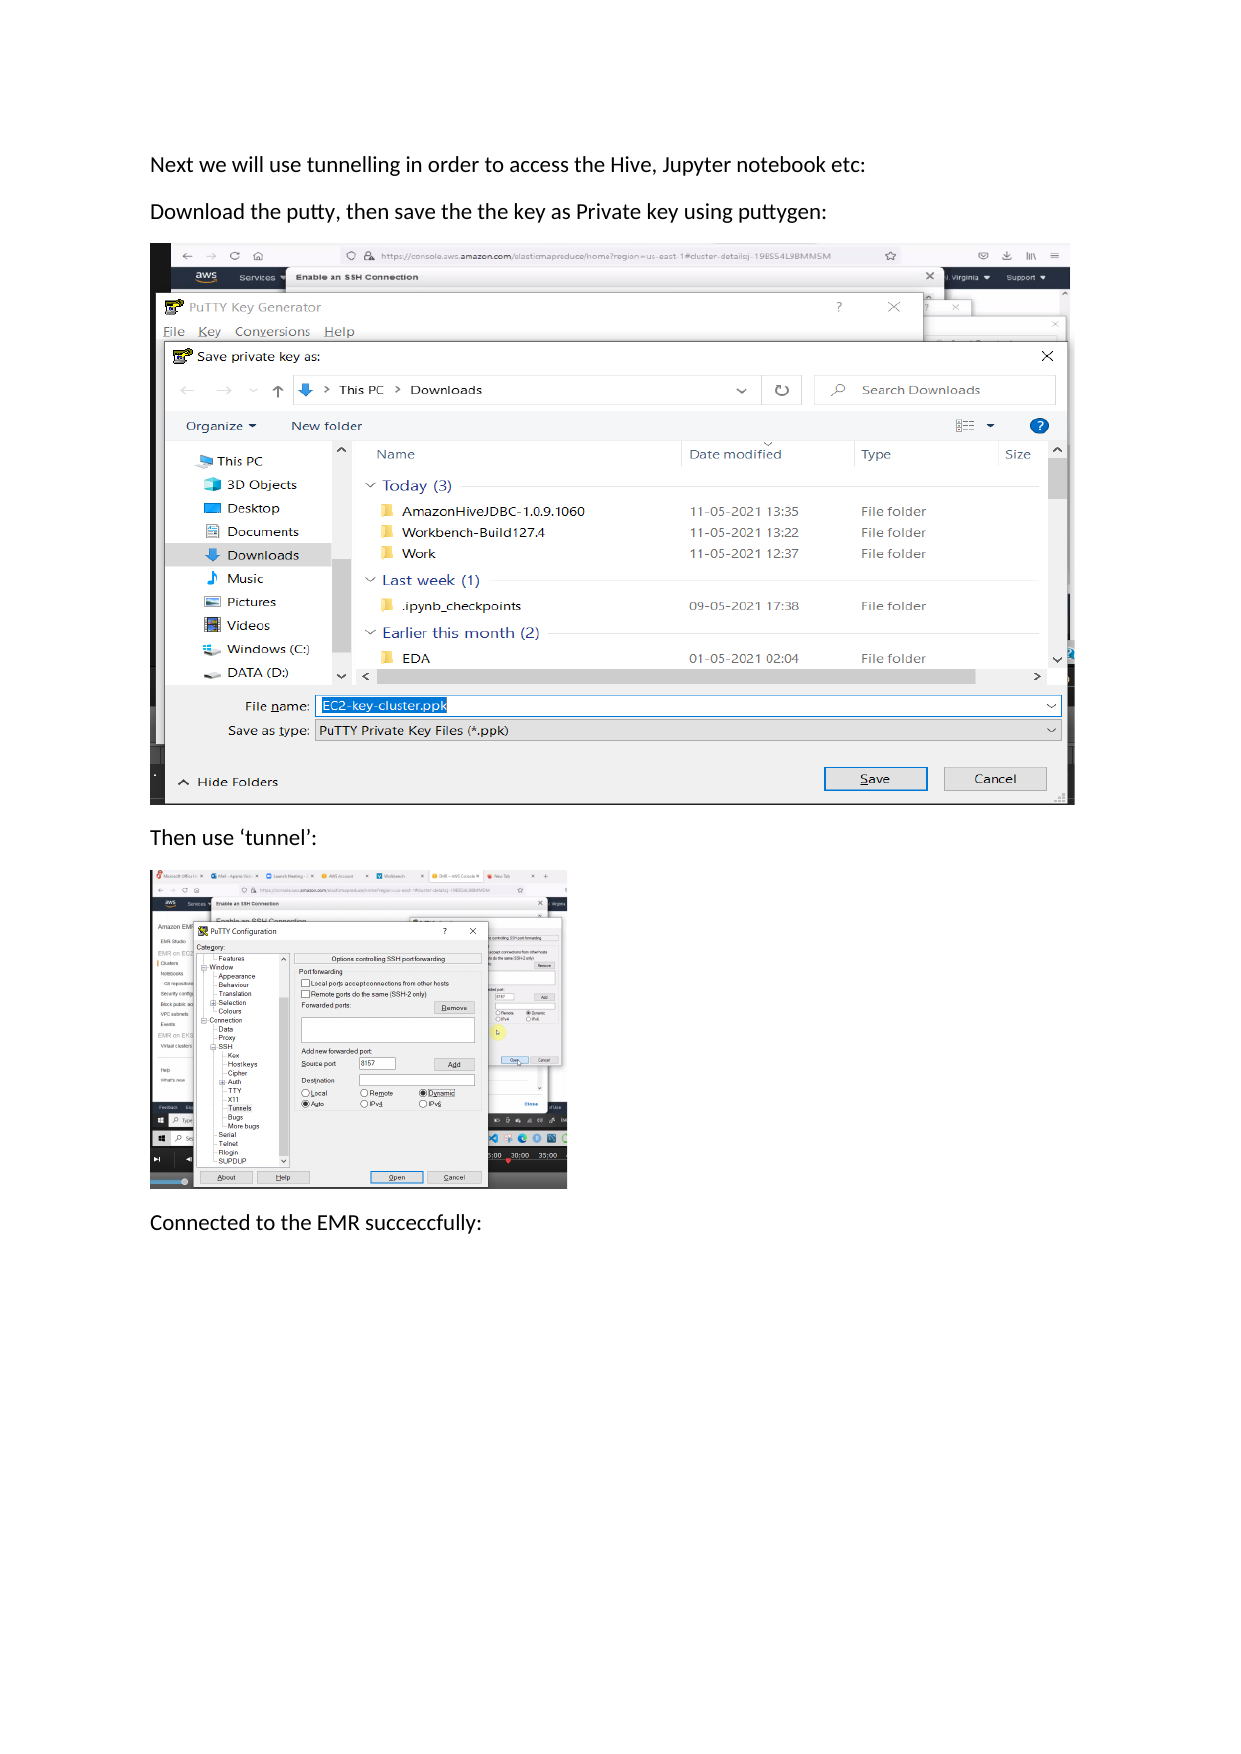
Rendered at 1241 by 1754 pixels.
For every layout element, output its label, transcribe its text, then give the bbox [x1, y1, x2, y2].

picture [150, 870, 568, 1189]
text Then use ‘tunnel’: [150, 823, 1090, 852]
text Next we will use tunnelling in order to access the Hive, Jupyter notebook etc: [150, 150, 1090, 178]
text Download the putty, then save the the key as Private key using puttygen: [150, 197, 1090, 225]
text Connected to the EMR succeccfully: [150, 1208, 1090, 1236]
picture [150, 243, 1075, 805]
